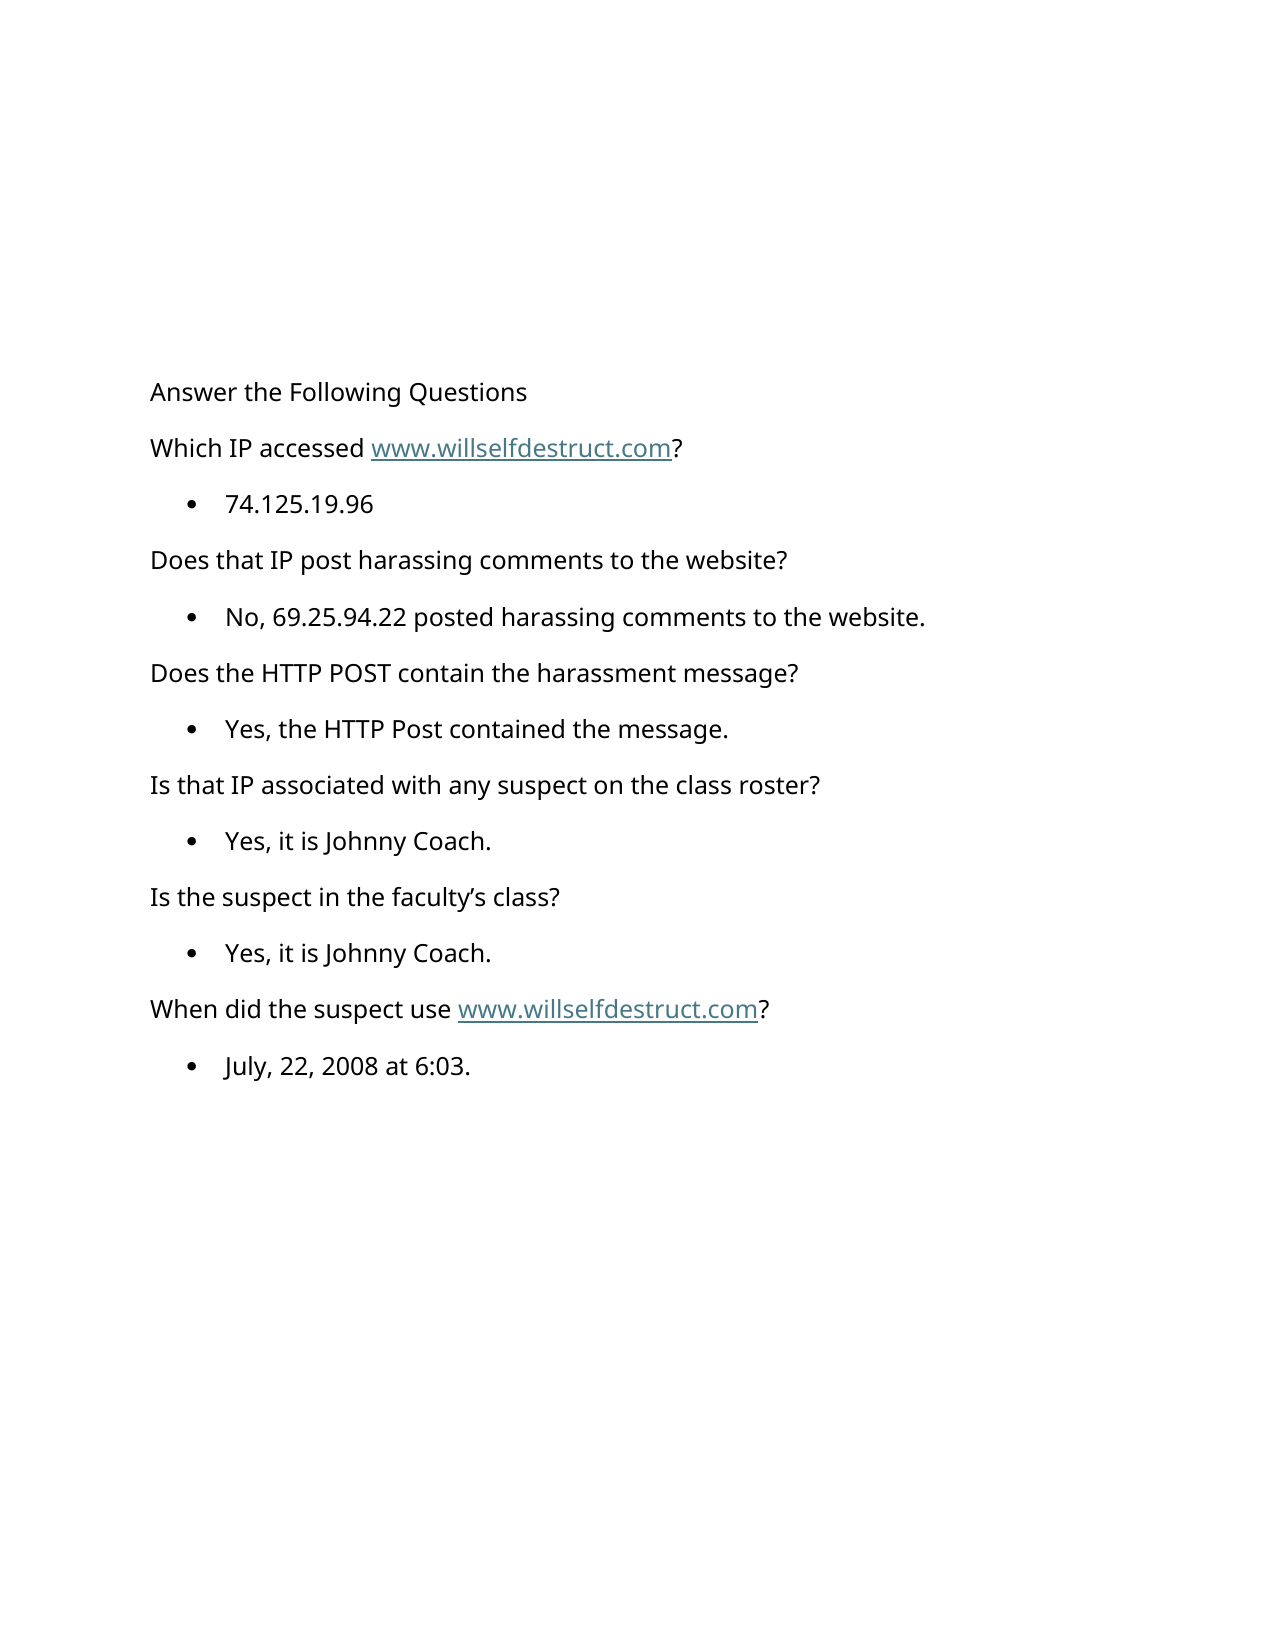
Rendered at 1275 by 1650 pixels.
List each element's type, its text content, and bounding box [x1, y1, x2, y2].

list Yes, it is Johnny Coach. [187, 824, 1125, 858]
text Answer the Following Questions [150, 374, 1125, 409]
text When did the suspect use www.willselfdestruct.com? [150, 992, 1125, 1026]
text Is that IP associated with any suspect on the class roster? [150, 768, 1125, 802]
list Yes, it is Johnny Coach. [187, 936, 1125, 970]
list July, 22, 2008 at 6:03. [187, 1048, 1125, 1082]
list Yes, the HTTP Post contained the message. [187, 711, 1125, 746]
text Is the suspect in the faculty’s class? [150, 880, 1125, 914]
text Does that IP post harassing comments to the website? [150, 543, 1125, 577]
list 74.125.19.96 [187, 487, 1125, 521]
text Which IP accessed www.willselfdestruct.com? [150, 431, 1125, 465]
list No, 69.25.94.22 posted harassing comments to the website. [187, 599, 1125, 633]
text Does the HTTP POST contain the harassment message? [150, 655, 1125, 689]
